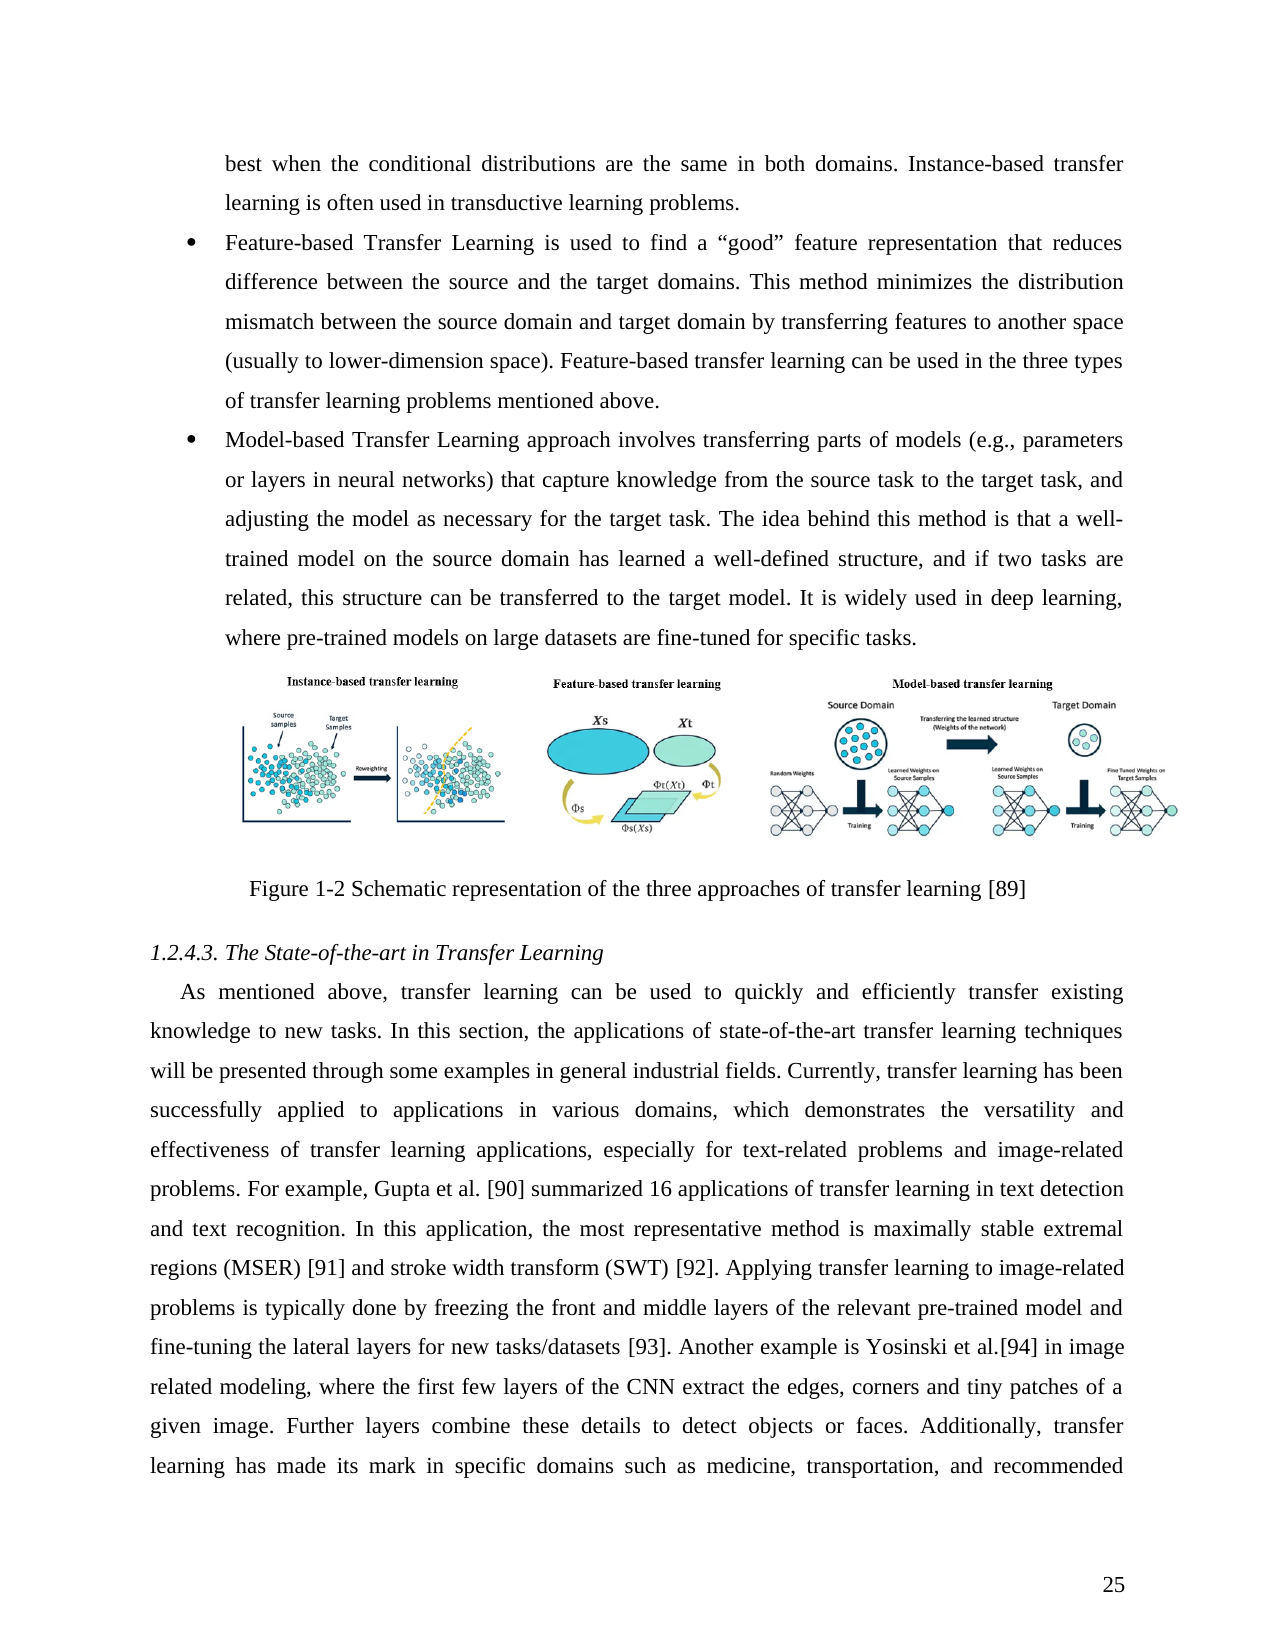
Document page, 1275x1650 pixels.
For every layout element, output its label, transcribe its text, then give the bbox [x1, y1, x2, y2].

picture [225, 663, 1184, 850]
list Model-based Transfer Learning approach involves transferring parts of models (e.g., parameters or layers in neural networks) that capture knowledge from the source task to the target task, and adjusting the model as necessary for the target task. The idea behind this method is that a well-trained model on the source domain has learned a well-defined structure, and if two tasks are related, this structure can be transferred to the target model. It is widely used in deep learning, where pre-trained models on large datasets are fine-tuned for specific tasks. [187, 426, 1125, 650]
subtitle The State-of-the-art in Transfer Learning [150, 939, 1125, 966]
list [187, 150, 1125, 216]
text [150, 978, 1125, 1478]
list Feature-based Transfer Learning is used to find a “good” feature representation that reduces difference between the source and the target domains. This method minimizes the distribution mismatch between the source domain and target domain by transferring features to another space (usually to lower-dimension space). Feature-based transfer learning can be used in the three types of transfer learning problems mentioned above. [187, 229, 1125, 413]
